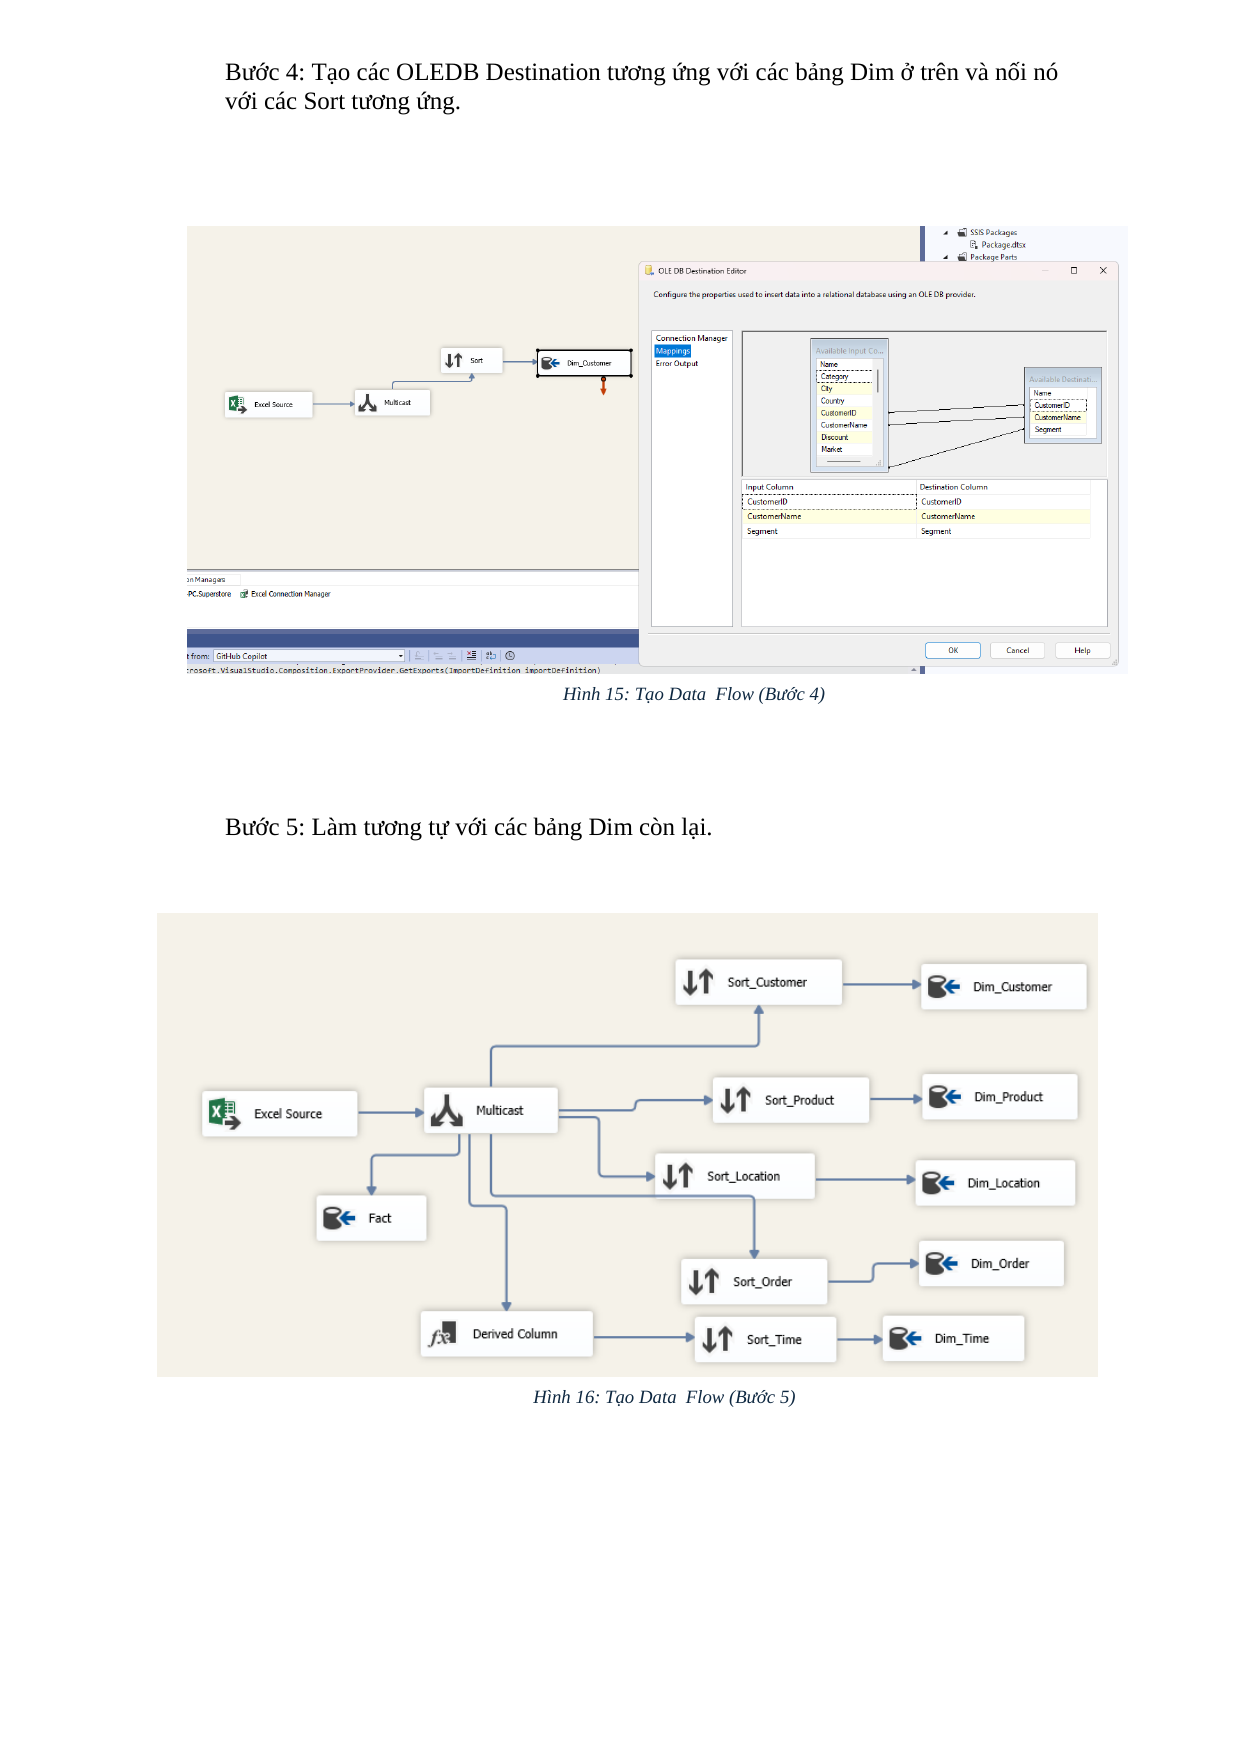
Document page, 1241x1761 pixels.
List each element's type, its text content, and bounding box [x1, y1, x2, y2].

picture [157, 913, 1098, 1377]
text Bước 5: Làm tương tự với các bảng Dim còn lại. [225, 812, 1090, 840]
text Bước 4: Tạo các OLEDB Destination tương ứng với các bảng Dim ở trên và nối nó với các Sort tương ứng. [225, 57, 1090, 115]
picture [187, 226, 1128, 674]
